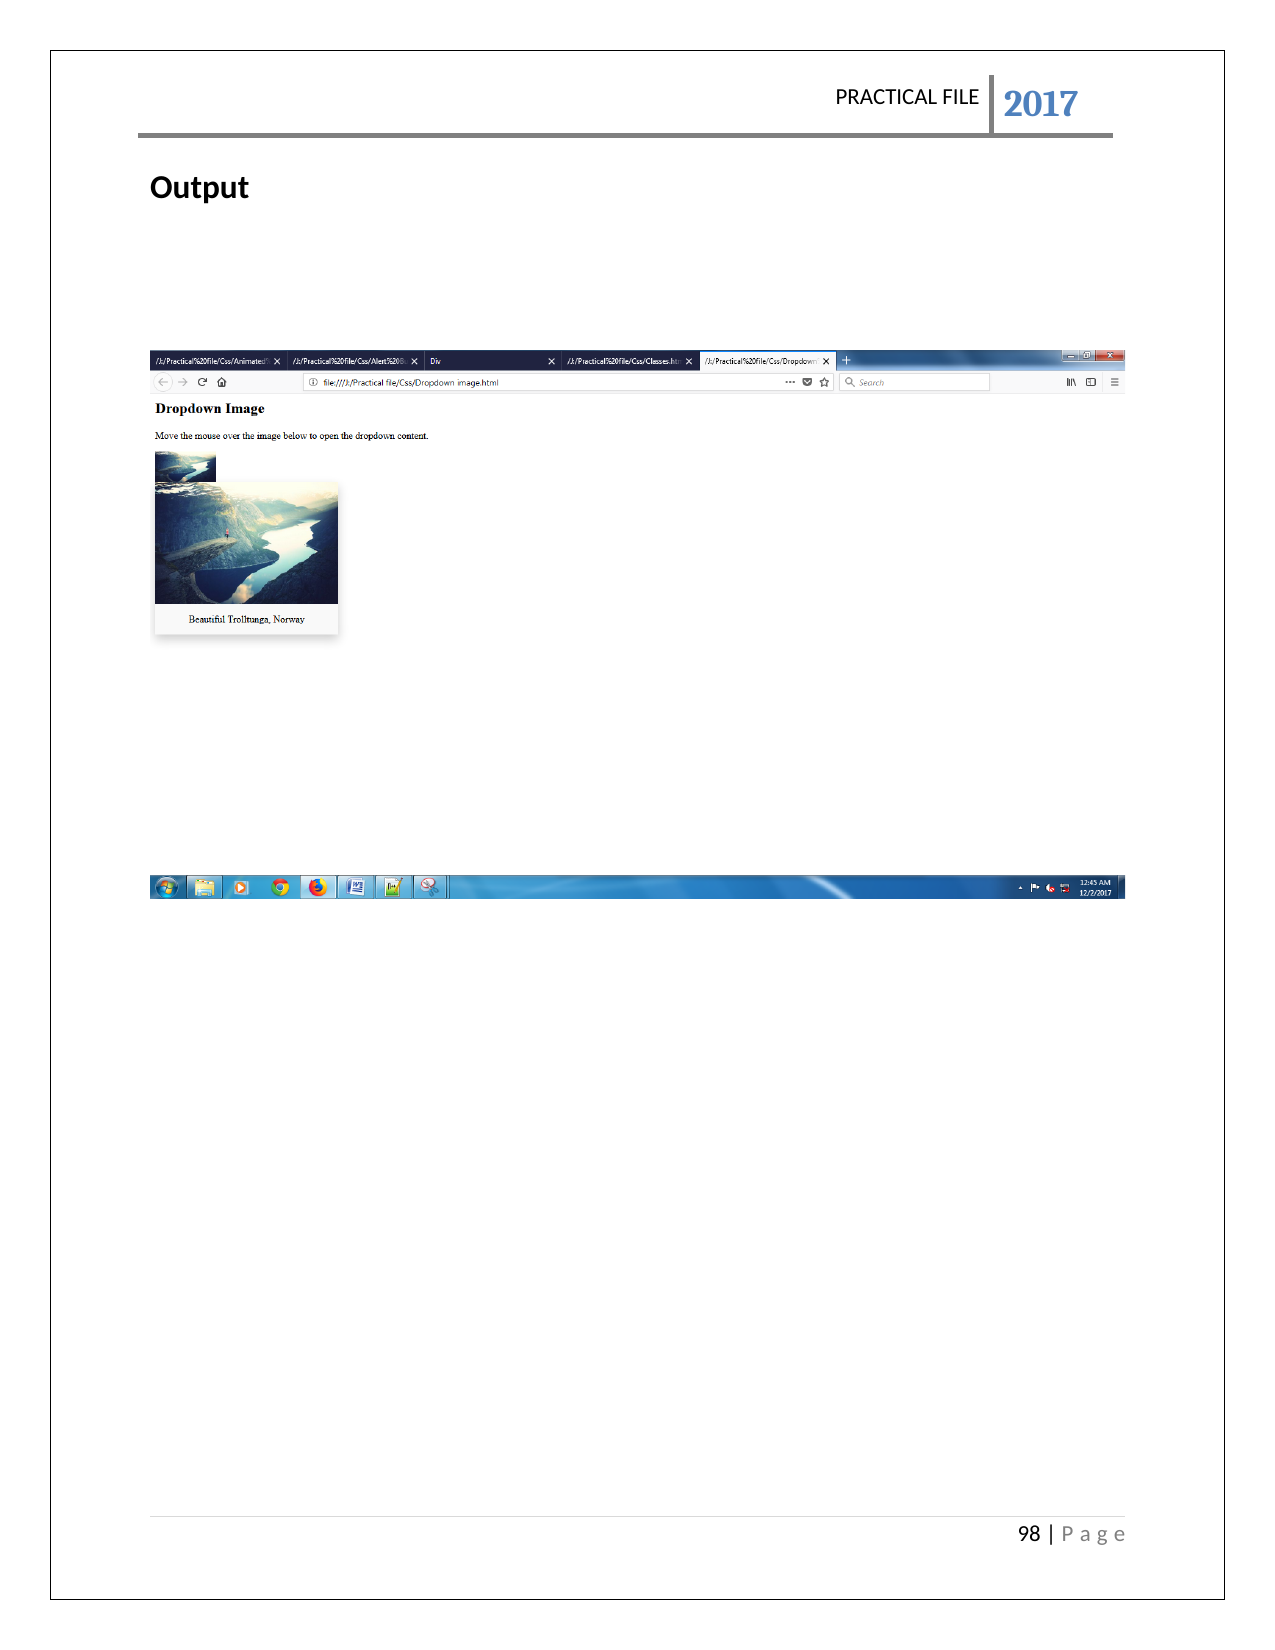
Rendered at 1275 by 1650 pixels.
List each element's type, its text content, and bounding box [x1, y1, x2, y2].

text Output [150, 166, 1125, 207]
picture [150, 350, 1125, 899]
